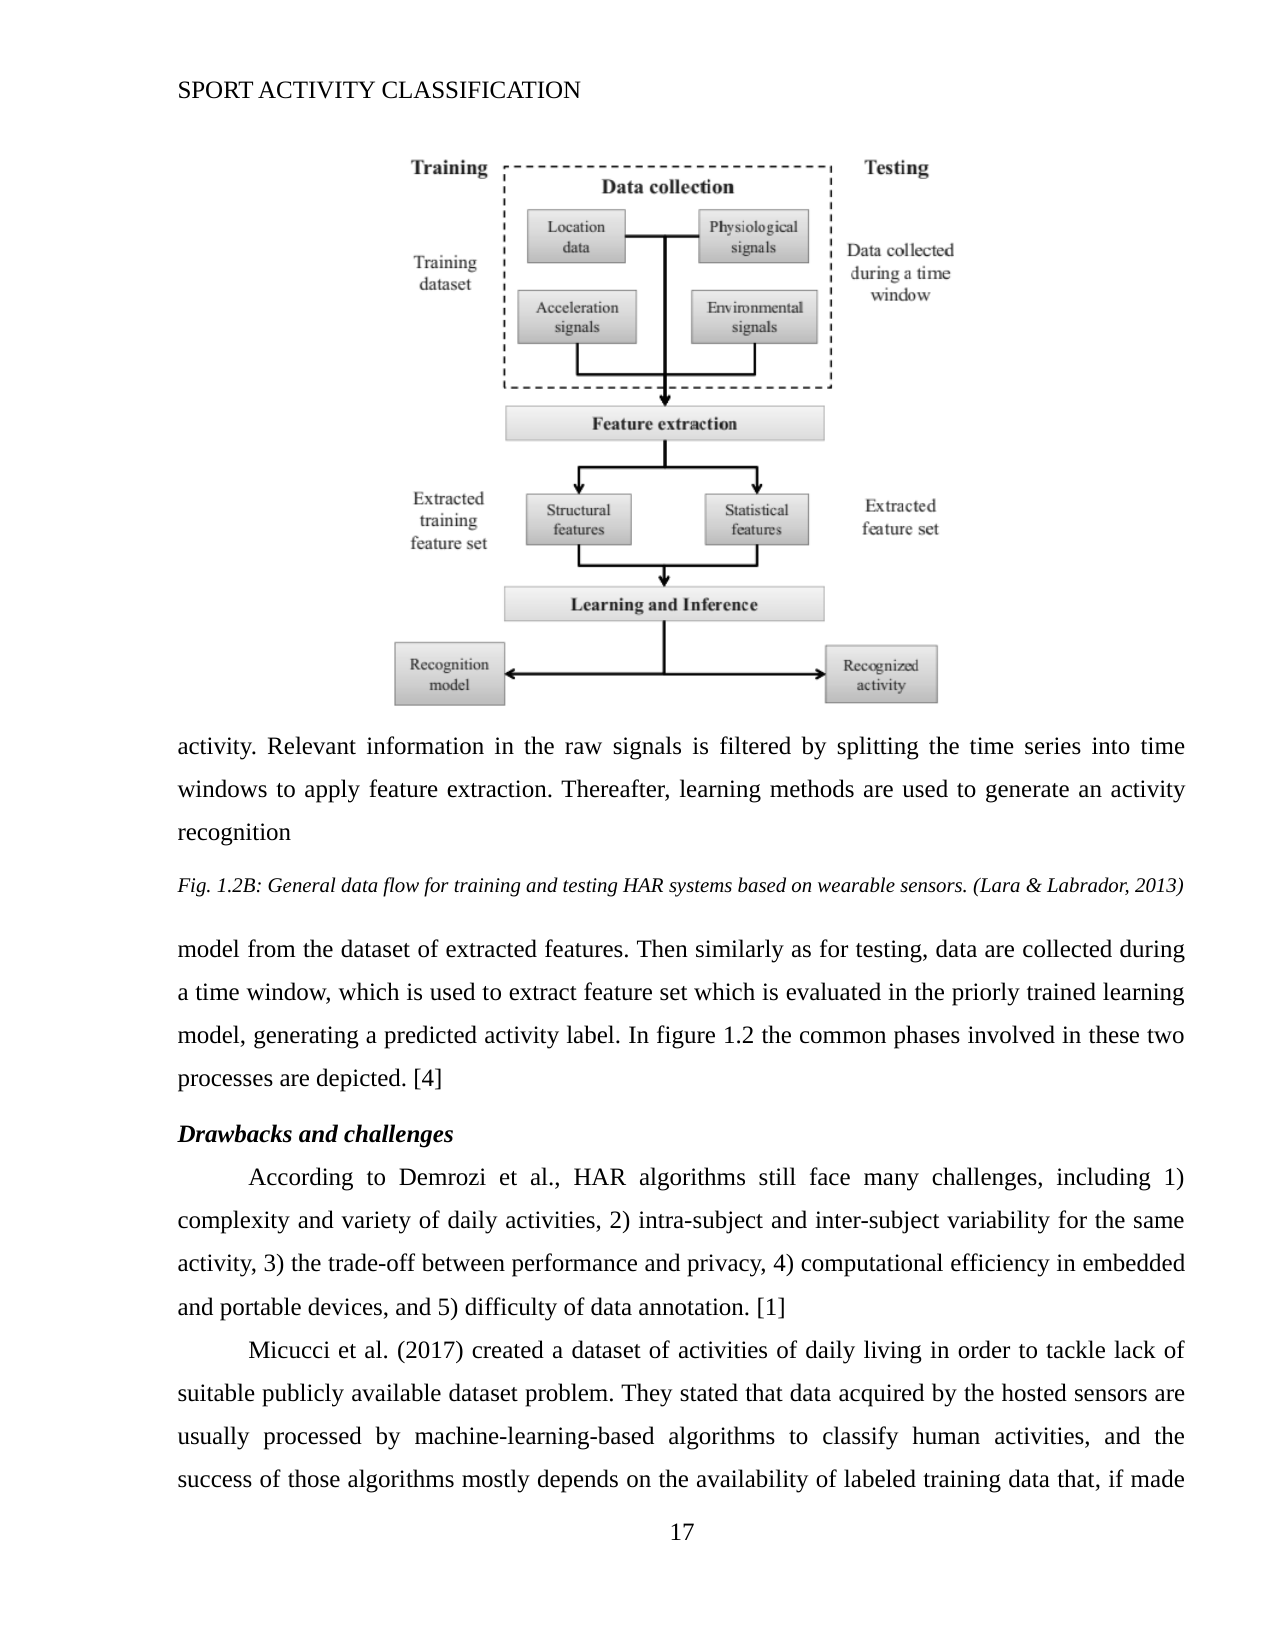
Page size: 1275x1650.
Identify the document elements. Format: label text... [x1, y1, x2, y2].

text Fig. 1.2B: General data flow for training and testing HAR systems based on wearable sensors. (Lara & Labrador, 2013) [177, 873, 1186, 897]
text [177, 132, 1186, 846]
text model from the dataset of extracted features. Then similarly as for testing, data are collected during a time window, which is used to extract feature set which is evaluated in the priorly trained learning model, generating a predicted activity label. In figure 1.2 the common phases involved in these two processes are depicted. [4] [177, 934, 1186, 1092]
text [177, 1335, 1186, 1493]
subtitle Drawbacks and challenges [177, 1119, 1186, 1148]
text According to Demrozi et al., HAR algorithms still face many challenges, including 1) complexity and variety of daily activities, 2) intra-subject and inter-subject variability for the same activity, 3) the trade-off between performance and privacy, 4) computational efficiency in embedded and portable devices, and 5) difficulty of data annotation. [1] [177, 1162, 1186, 1320]
